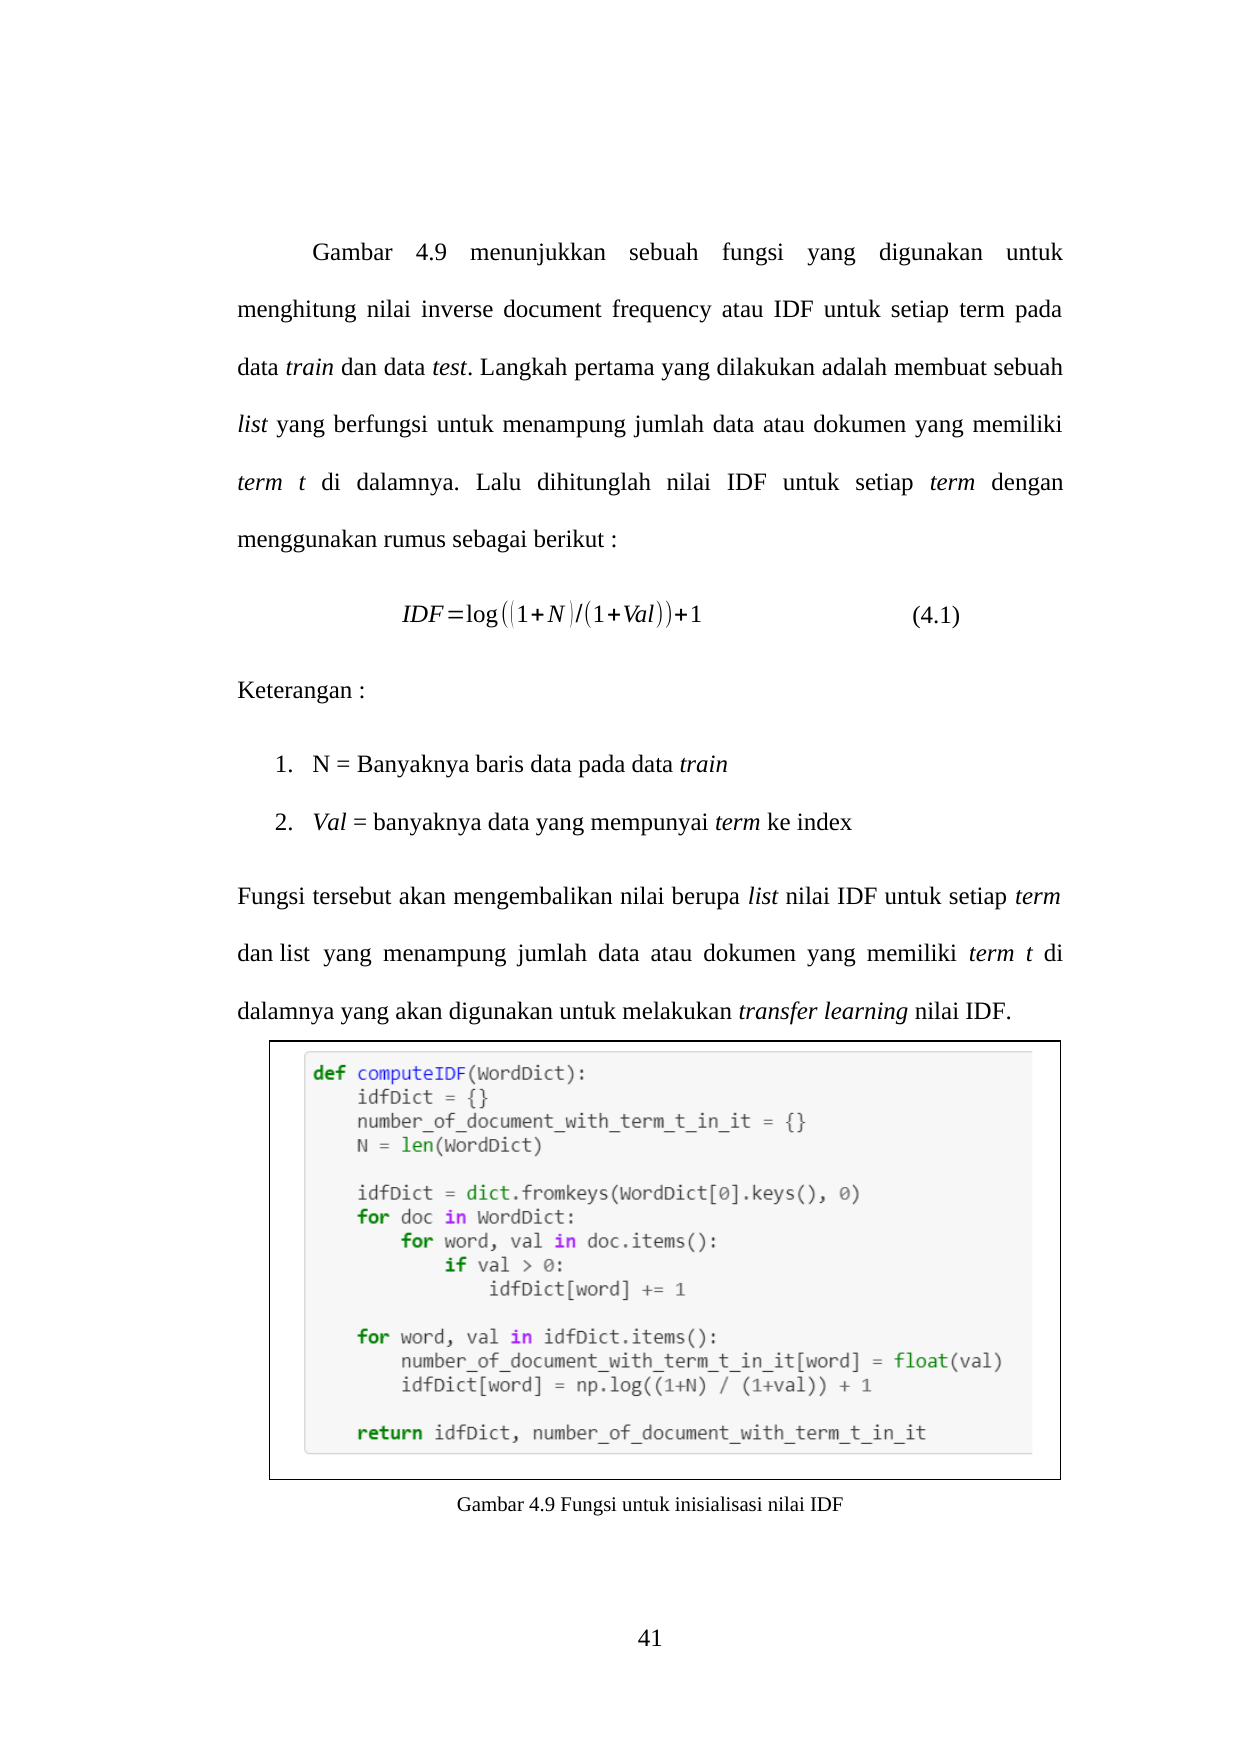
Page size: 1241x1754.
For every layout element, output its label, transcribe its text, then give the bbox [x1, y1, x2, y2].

picture [294, 1042, 1033, 1468]
text Gambar 4.9 menunjukkan sebuah fungsi yang digunakan untuk menghitung nilai inverse document frequency atau IDF untuk setiap term pada data train dan data test. Langkah pertama yang dilakukan adalah membuat sebuah list yang berfungsi untuk menampung jumlah data atau dokumen yang memiliki term t di dalamnya. Lalu dihitunglah nilai IDF untuk setiap term dengan menggunakan rumus sebagai berikut : [237, 237, 1063, 553]
list Val = banyaknya data yang mempunyai term ke index [274, 807, 1063, 835]
text Keterangan : [237, 675, 1063, 704]
text (4.1) [326, 599, 1063, 629]
list N = Banyaknya baris data pada data train [274, 749, 1063, 778]
text Fungsi tersebut akan mengembalikan nilai berupa list nilai IDF untuk setiap term dan list yang menampung jumlah data atau dokumen yang memiliki term t di dalamnya yang akan digunakan untuk melakukan transfer learning nilai IDF. [237, 881, 1063, 1024]
